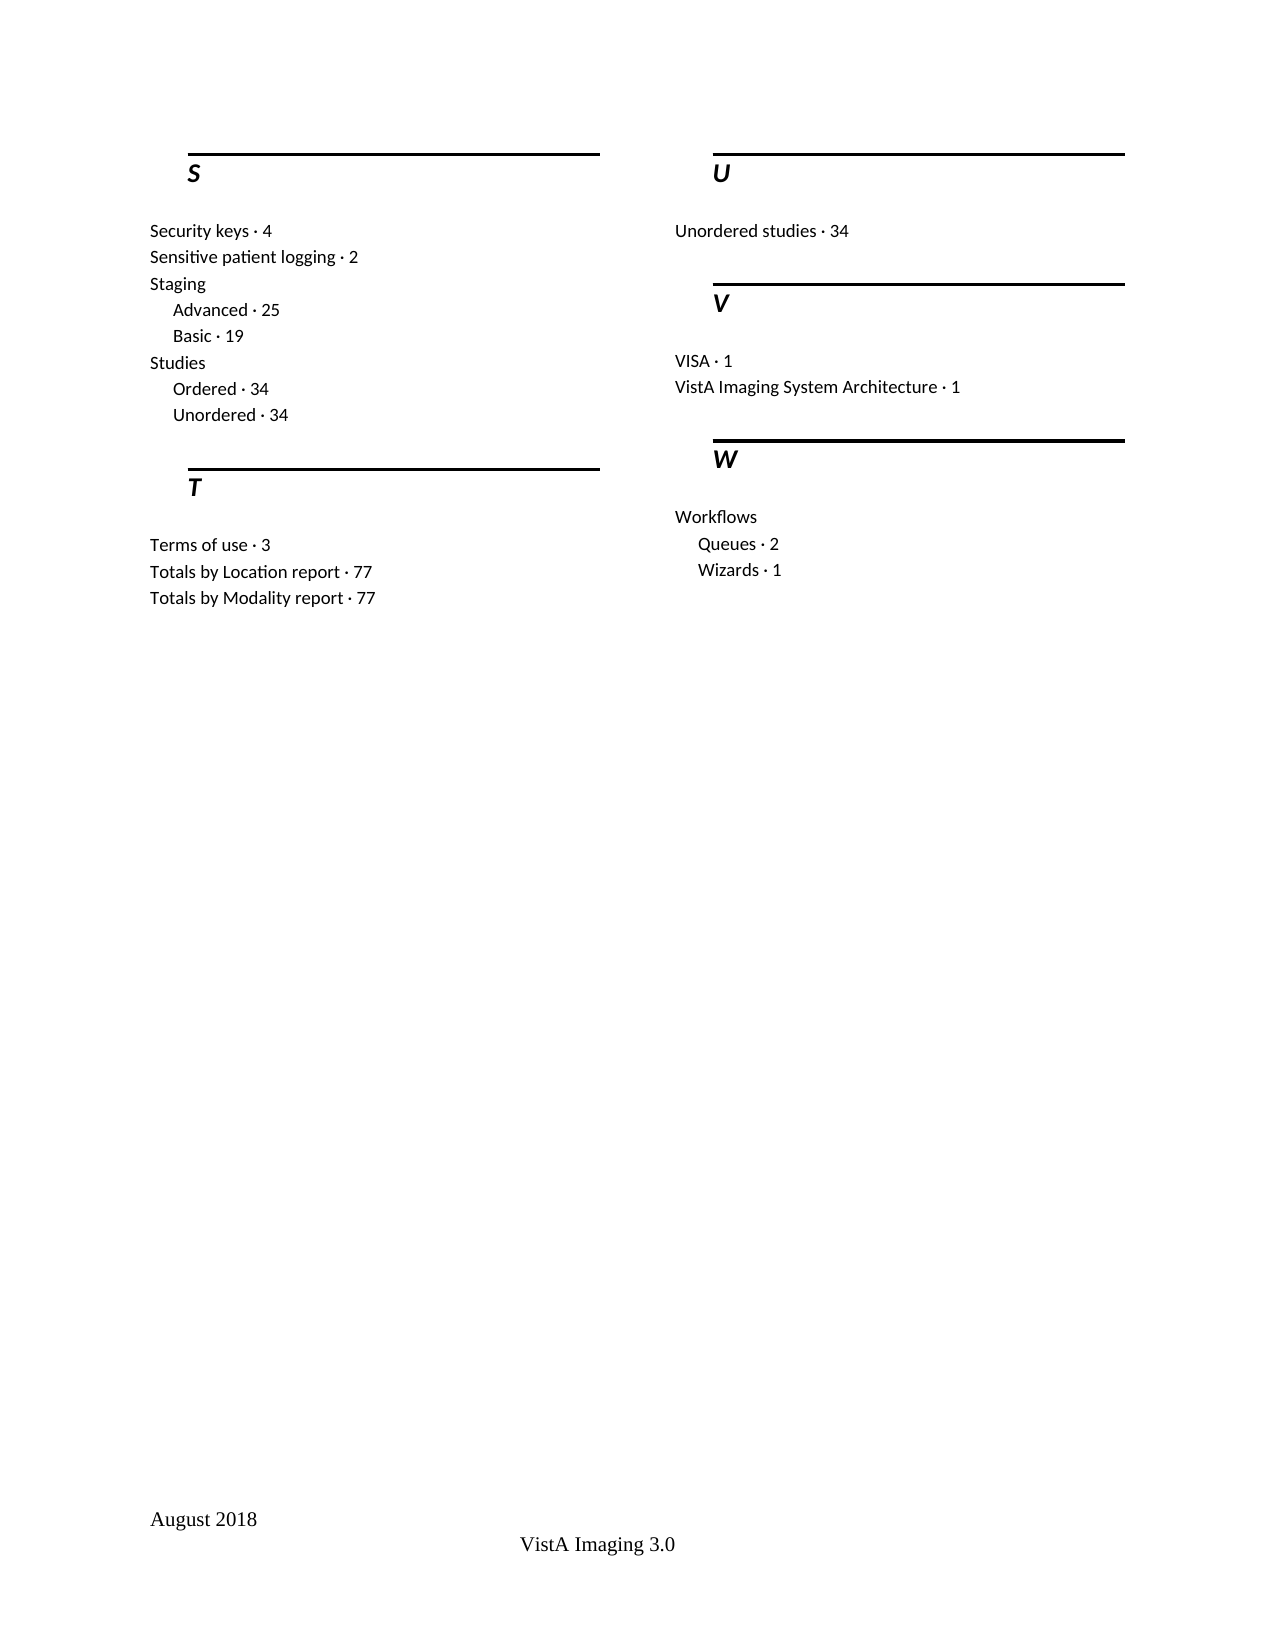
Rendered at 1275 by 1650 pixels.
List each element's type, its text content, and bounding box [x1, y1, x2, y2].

text Terms of use · 3 [150, 533, 600, 556]
text Unordered studies · 34 [675, 219, 1125, 242]
text Totals by Modality report · 77 [150, 586, 600, 609]
text Workflows [675, 505, 1125, 528]
text Totals by Location report · 77 [150, 560, 600, 583]
text Staging [150, 272, 600, 295]
subtitle V [712, 284, 1125, 319]
text VISA · 1 [675, 349, 1125, 372]
text Security keys · 4 [150, 219, 600, 242]
text Studies [150, 351, 600, 374]
text VistA Imaging System Architecture · 1 [675, 375, 1125, 398]
subtitle S [187, 154, 600, 189]
subtitle T [187, 469, 600, 504]
subtitle W [712, 440, 1125, 475]
text Queues · 2 [698, 532, 1125, 554]
subtitle U [712, 154, 1125, 189]
text Ordered · 34 [173, 377, 600, 400]
text Unordered · 34 [173, 404, 600, 427]
text Wizards · 1 [698, 558, 1125, 581]
text Advanced · 25 [173, 298, 600, 321]
text Sensitive patient logging · 2 [150, 246, 600, 268]
text Basic · 19 [173, 324, 600, 347]
